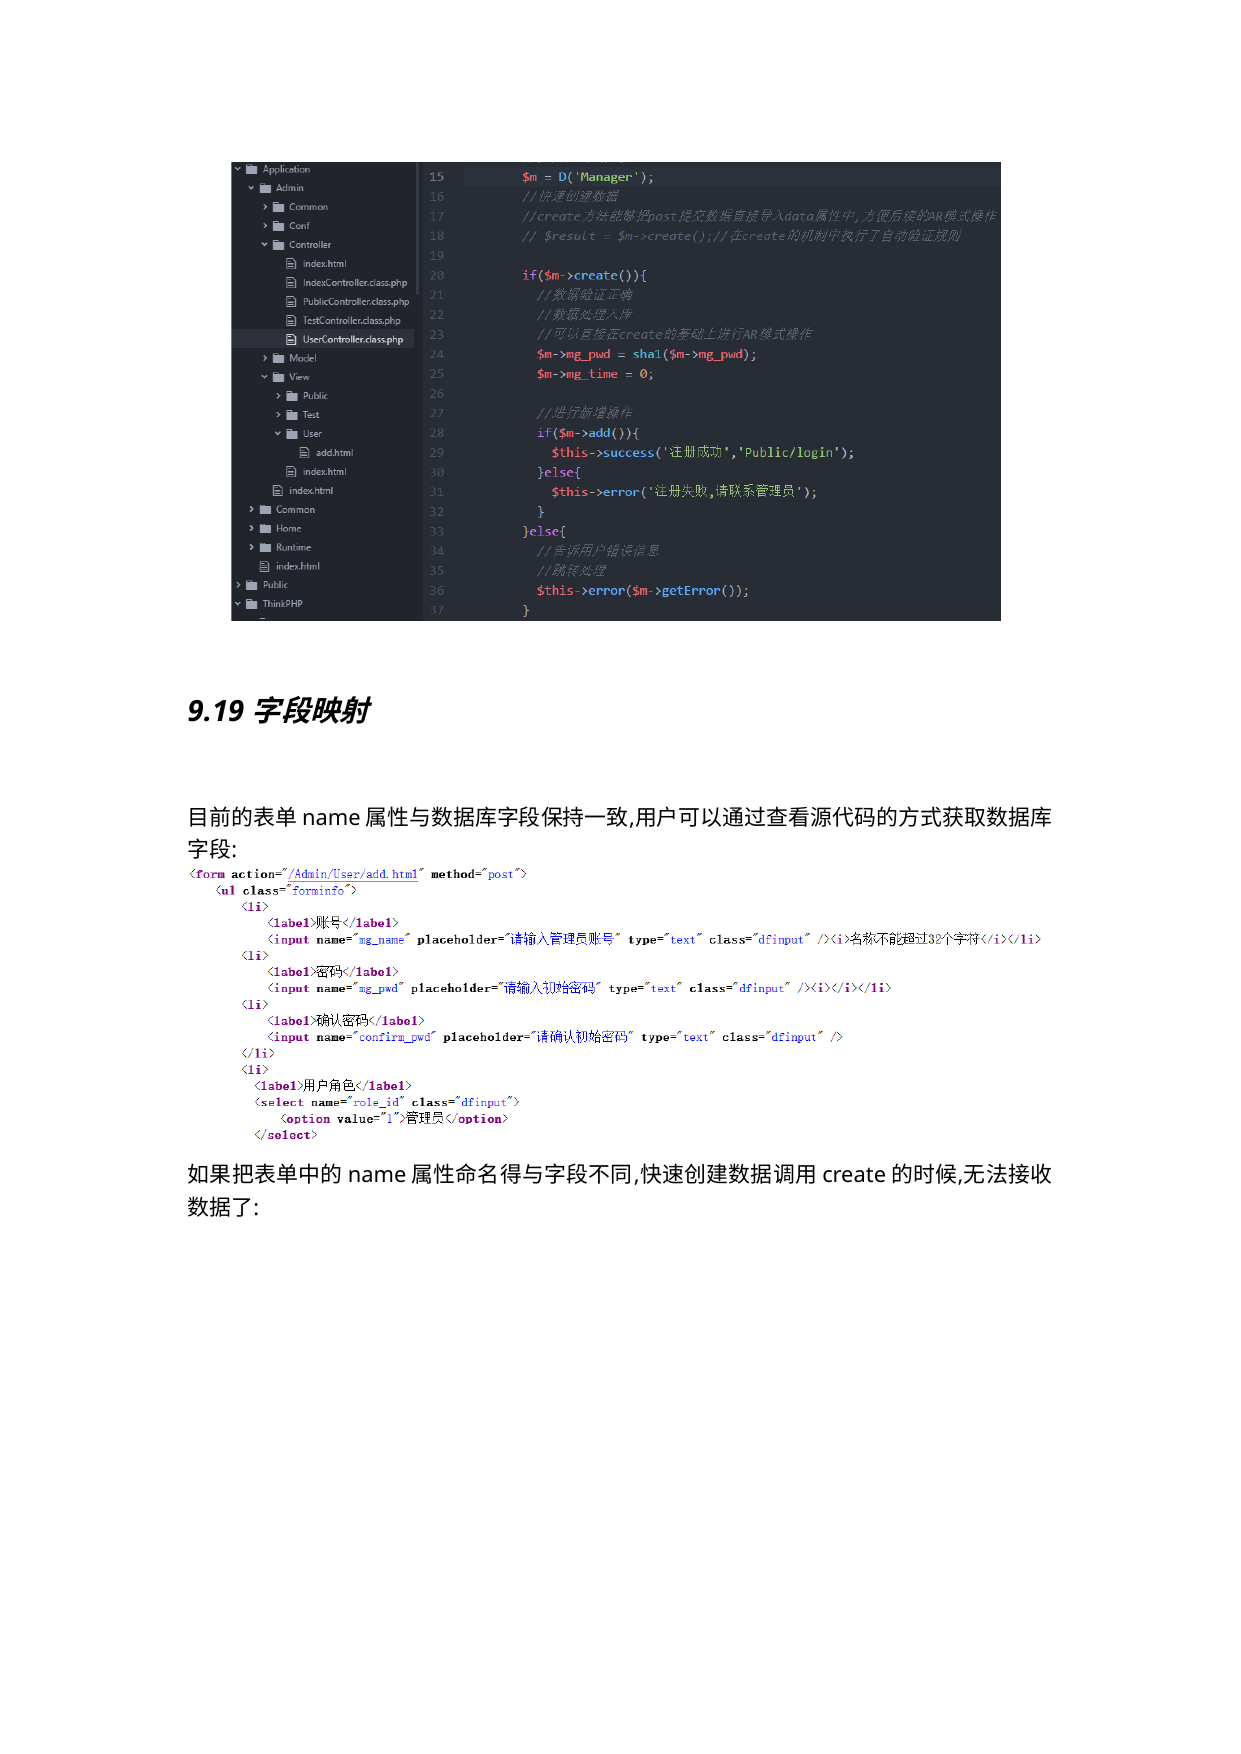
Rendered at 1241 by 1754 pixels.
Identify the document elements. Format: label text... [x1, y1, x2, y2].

subtitle 9.19 字段映射 [187, 677, 1053, 742]
picture [187, 864, 1053, 1141]
picture [231, 162, 1001, 621]
text 目前的表单name属性与数据库字段保持一致,用户可以通过查看源代码的方式获取数据库字段: [187, 799, 1053, 864]
text 如果把表单中的name属性命名得与字段不同,快速创建数据调用create的时候,无法接收数据了: [187, 1157, 1053, 1222]
